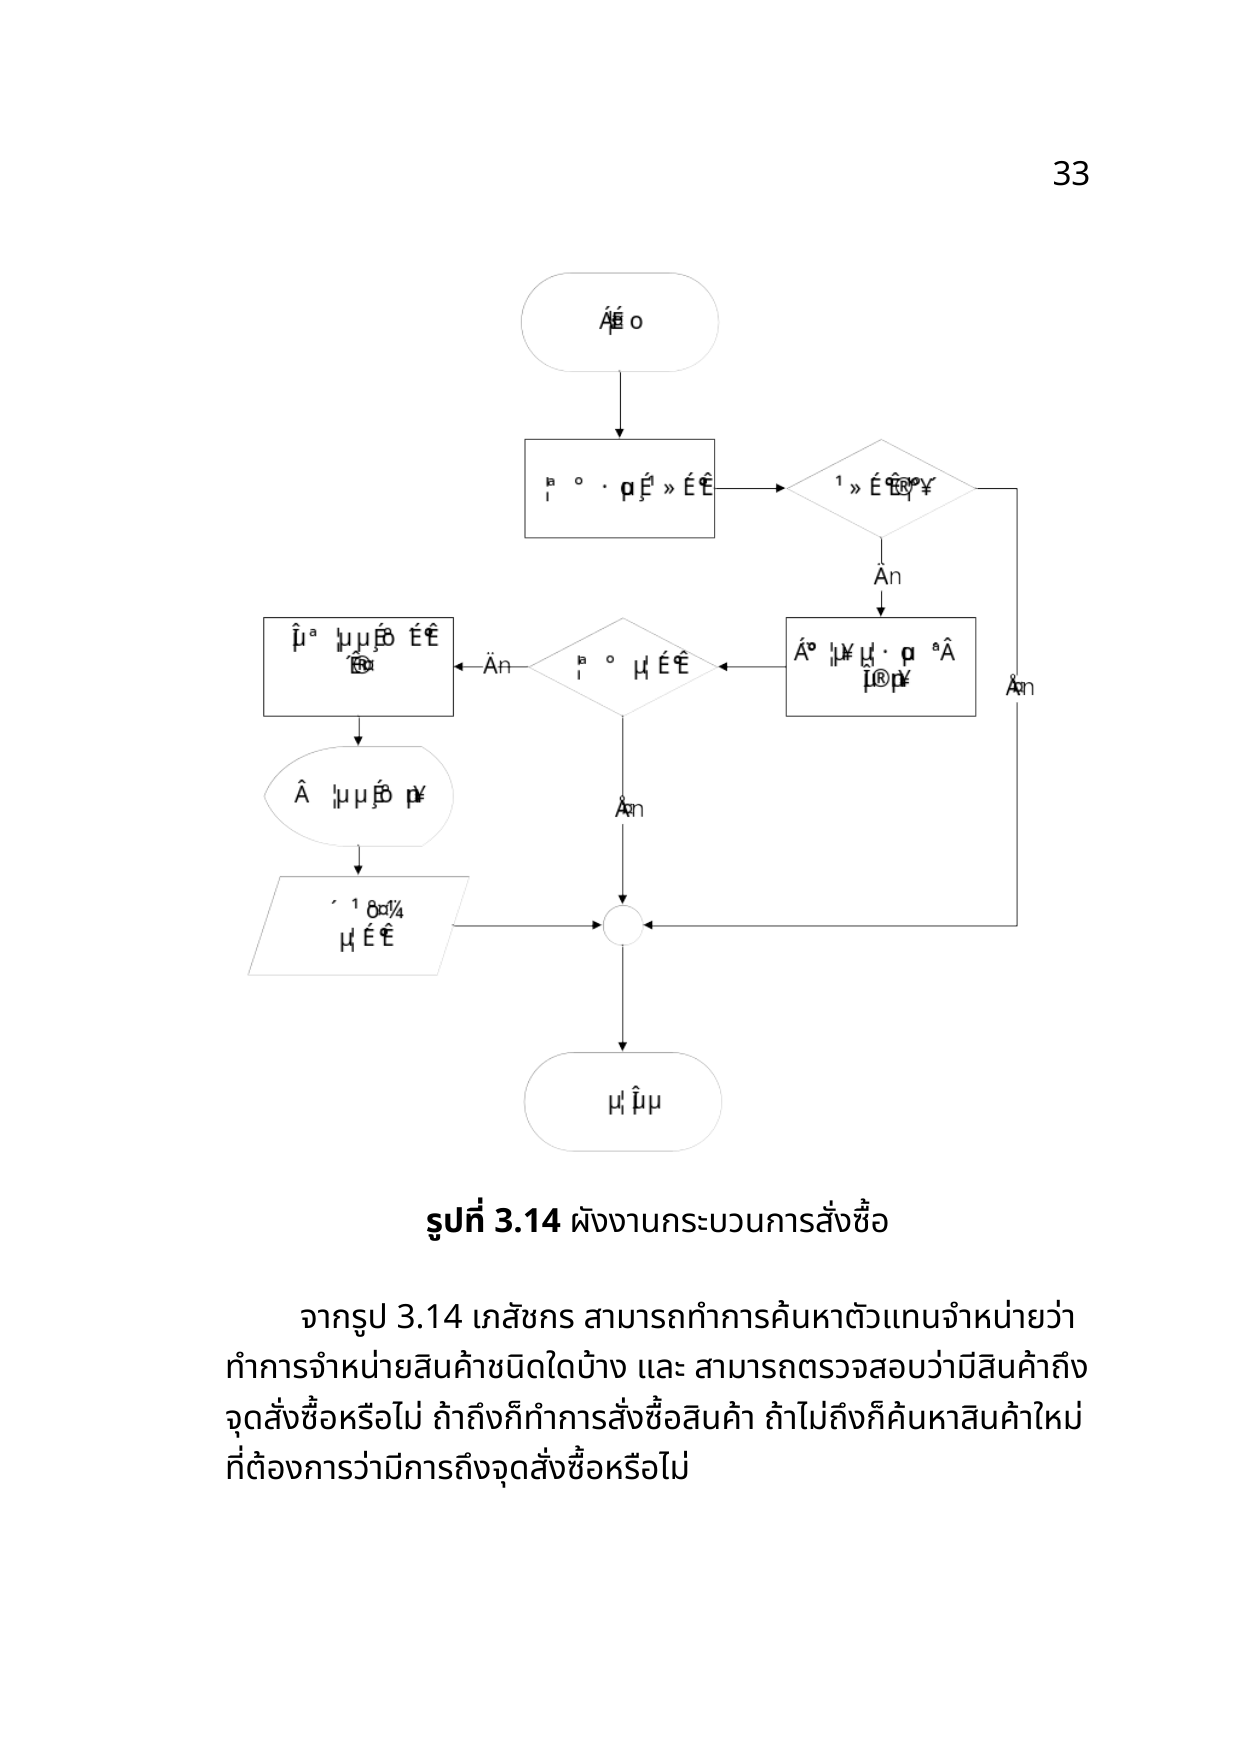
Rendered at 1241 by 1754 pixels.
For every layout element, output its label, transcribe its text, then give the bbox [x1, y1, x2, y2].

text รูปที่ 3.14 ผังงานกระบวนการสั่งซื้อ [225, 1197, 1090, 1247]
text จากรูป 3.14 เภสัชกร สามารถทำการค้นหาตัวแทนจำหน่ายว่าทำการจำหน่ายสินค้าชนิดใดบ้าง และ สามารถตรวจสอบว่ามีสินค้าถึงจุดสั่งซื้อหรือไม่ ถ้าถึงก็ทำการสั่งซื้อสินค้า ถ้าไม่ถึงก็ค้นหาสินค้าใหม่ที่ต้องการว่ามีการถึงจุดสั่งซื้อหรือไม่ [225, 1293, 1090, 1494]
